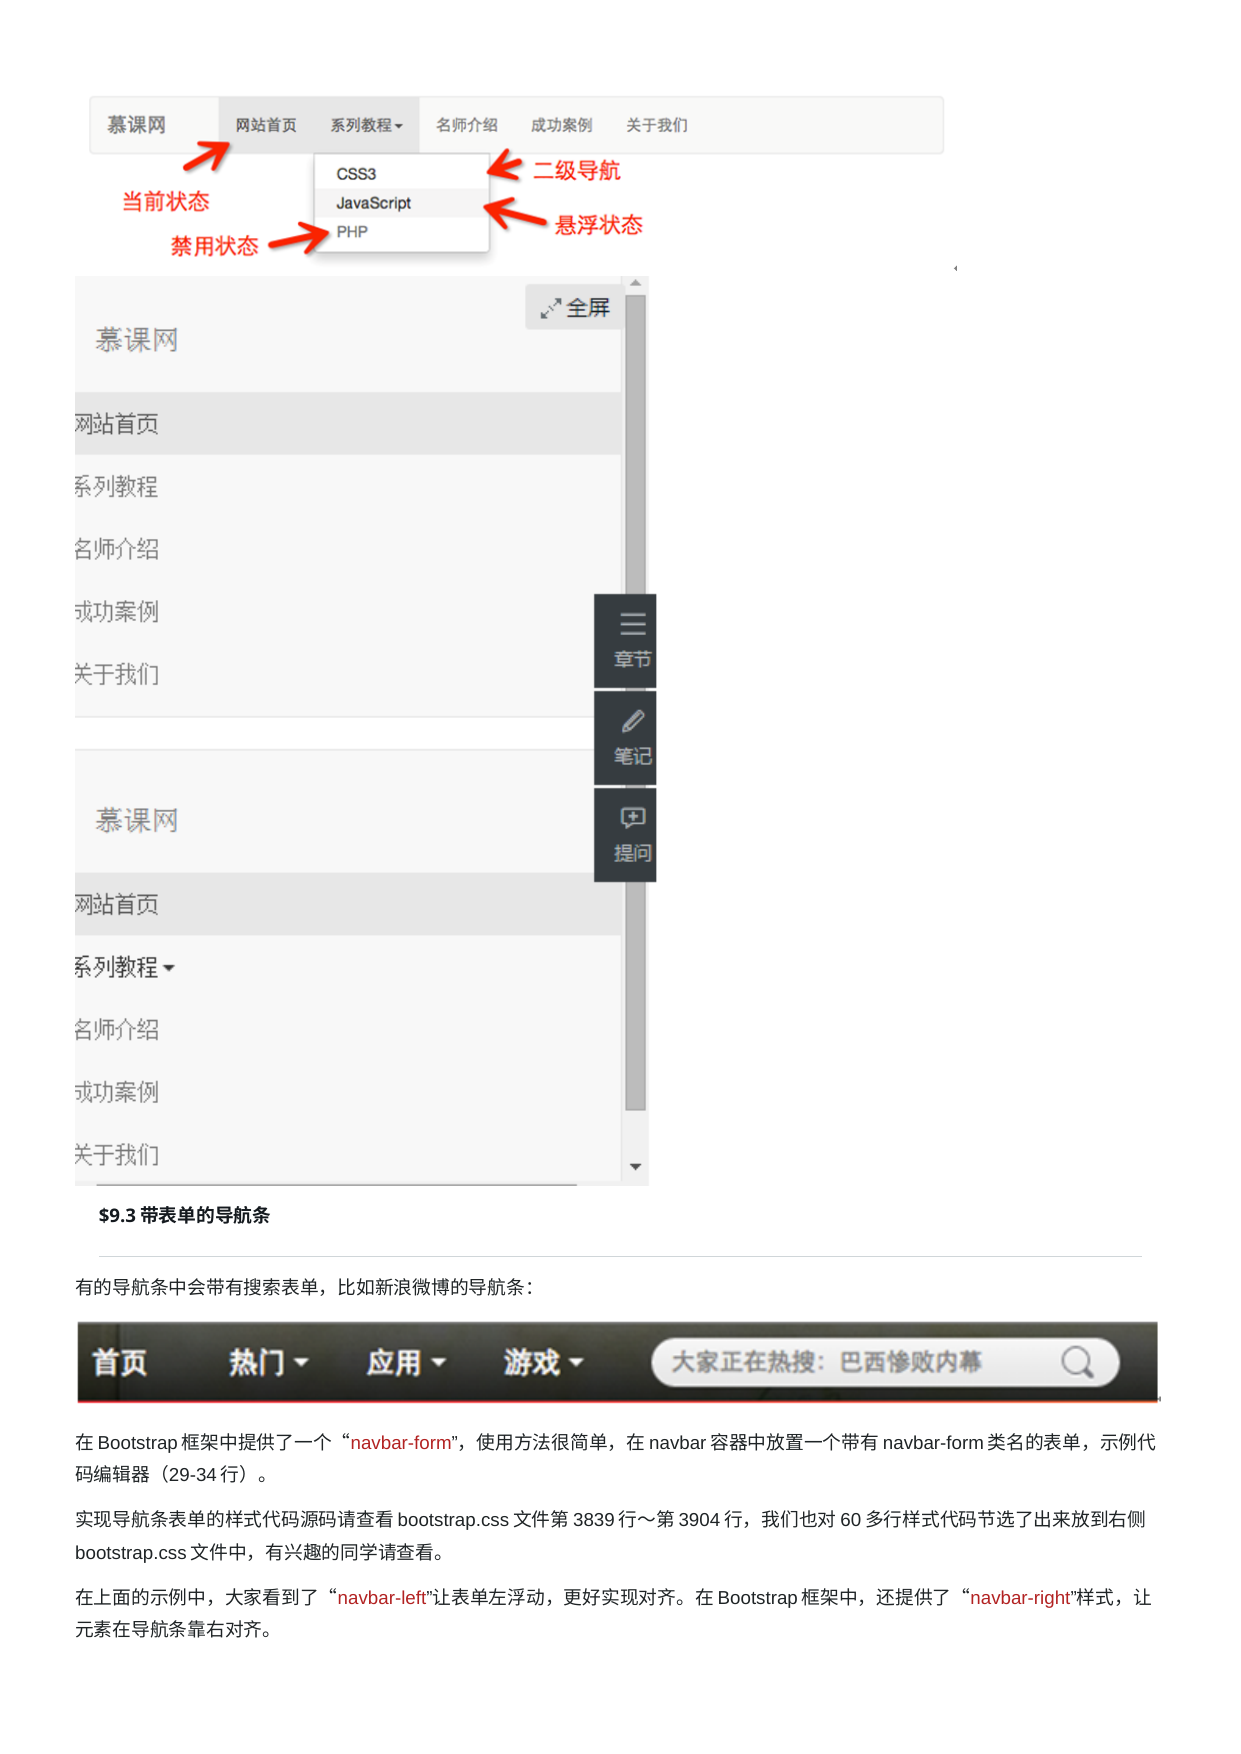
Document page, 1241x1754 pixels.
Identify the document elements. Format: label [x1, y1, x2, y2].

picture [75, 81, 957, 275]
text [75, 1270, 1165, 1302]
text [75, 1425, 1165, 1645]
picture [75, 276, 657, 1186]
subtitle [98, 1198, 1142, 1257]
picture [75, 1320, 1161, 1408]
